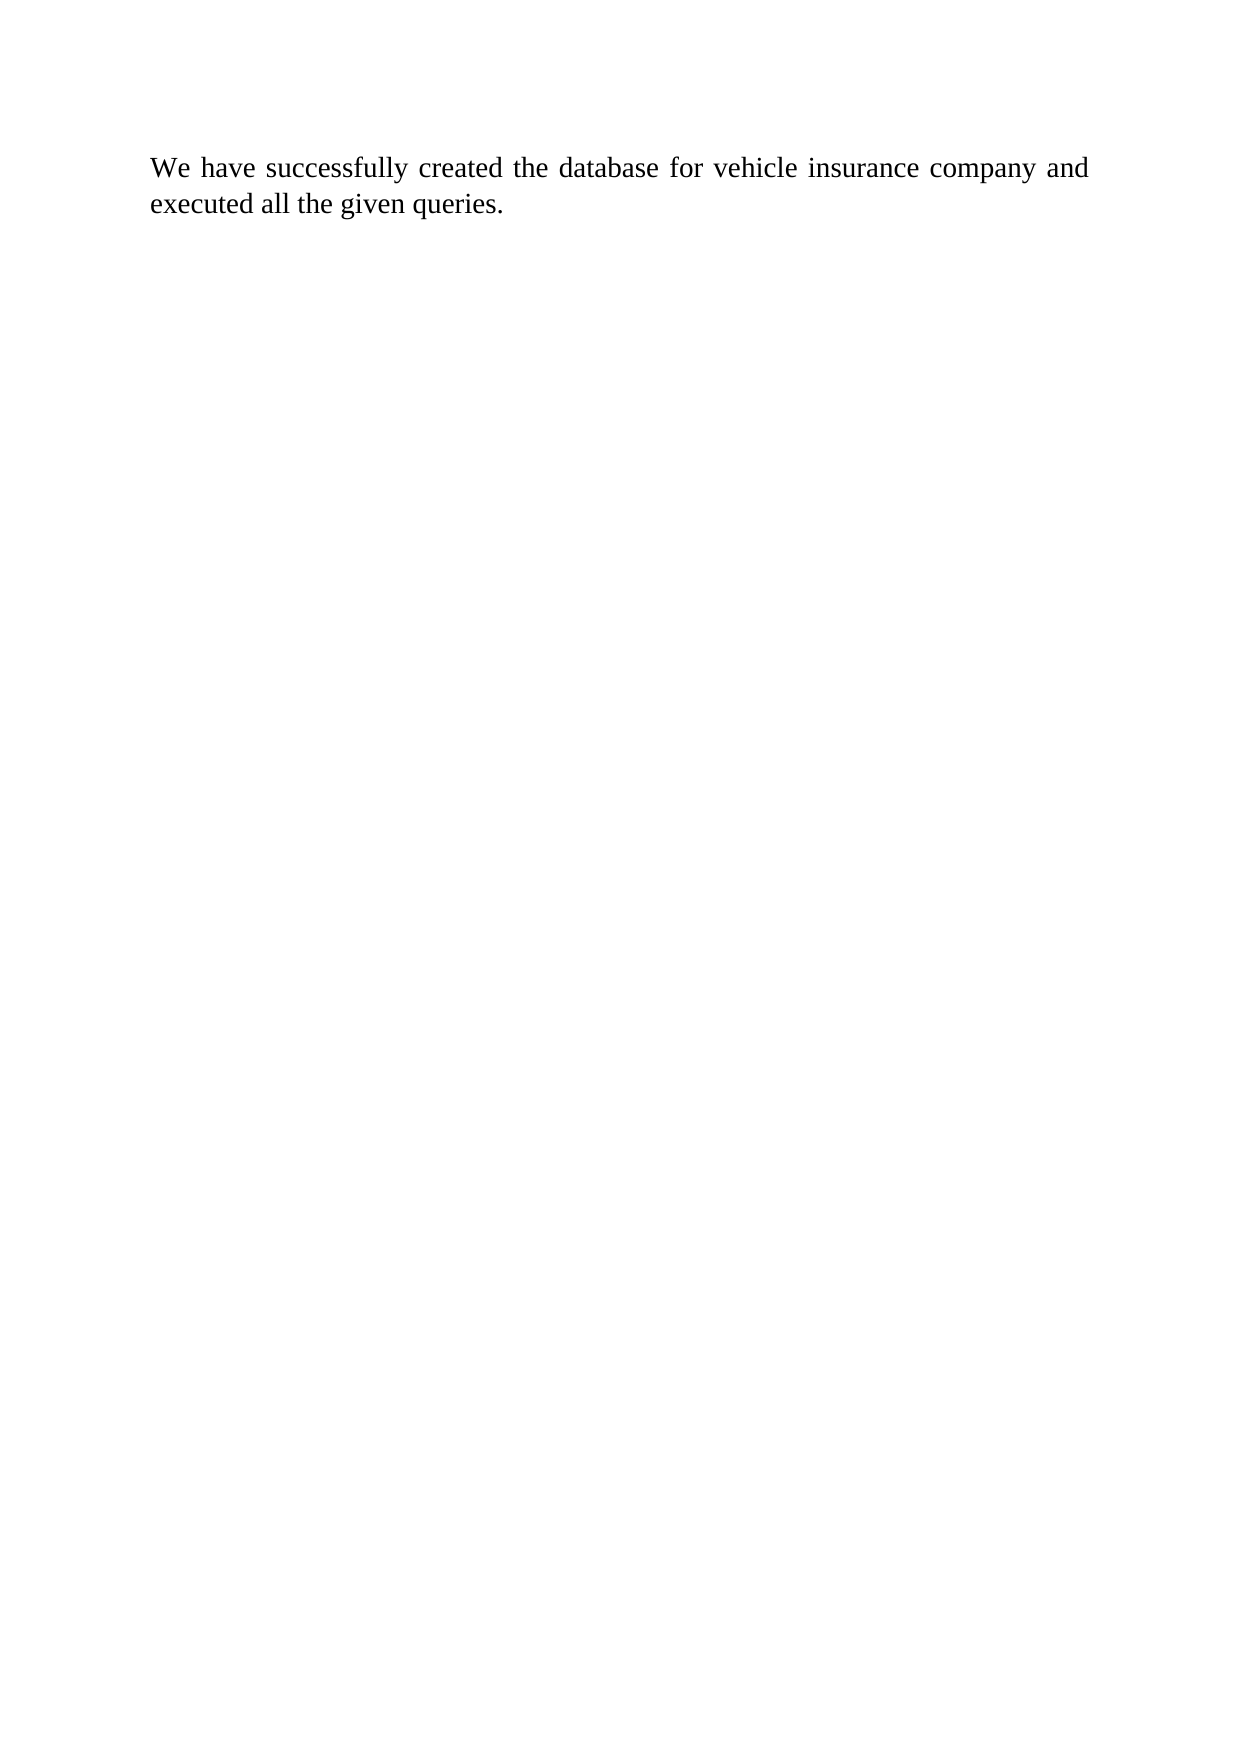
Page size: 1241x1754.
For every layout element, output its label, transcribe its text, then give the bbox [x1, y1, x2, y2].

text We have successfully created the database for vehicle insurance company and executed all the given queries. [150, 150, 1090, 220]
